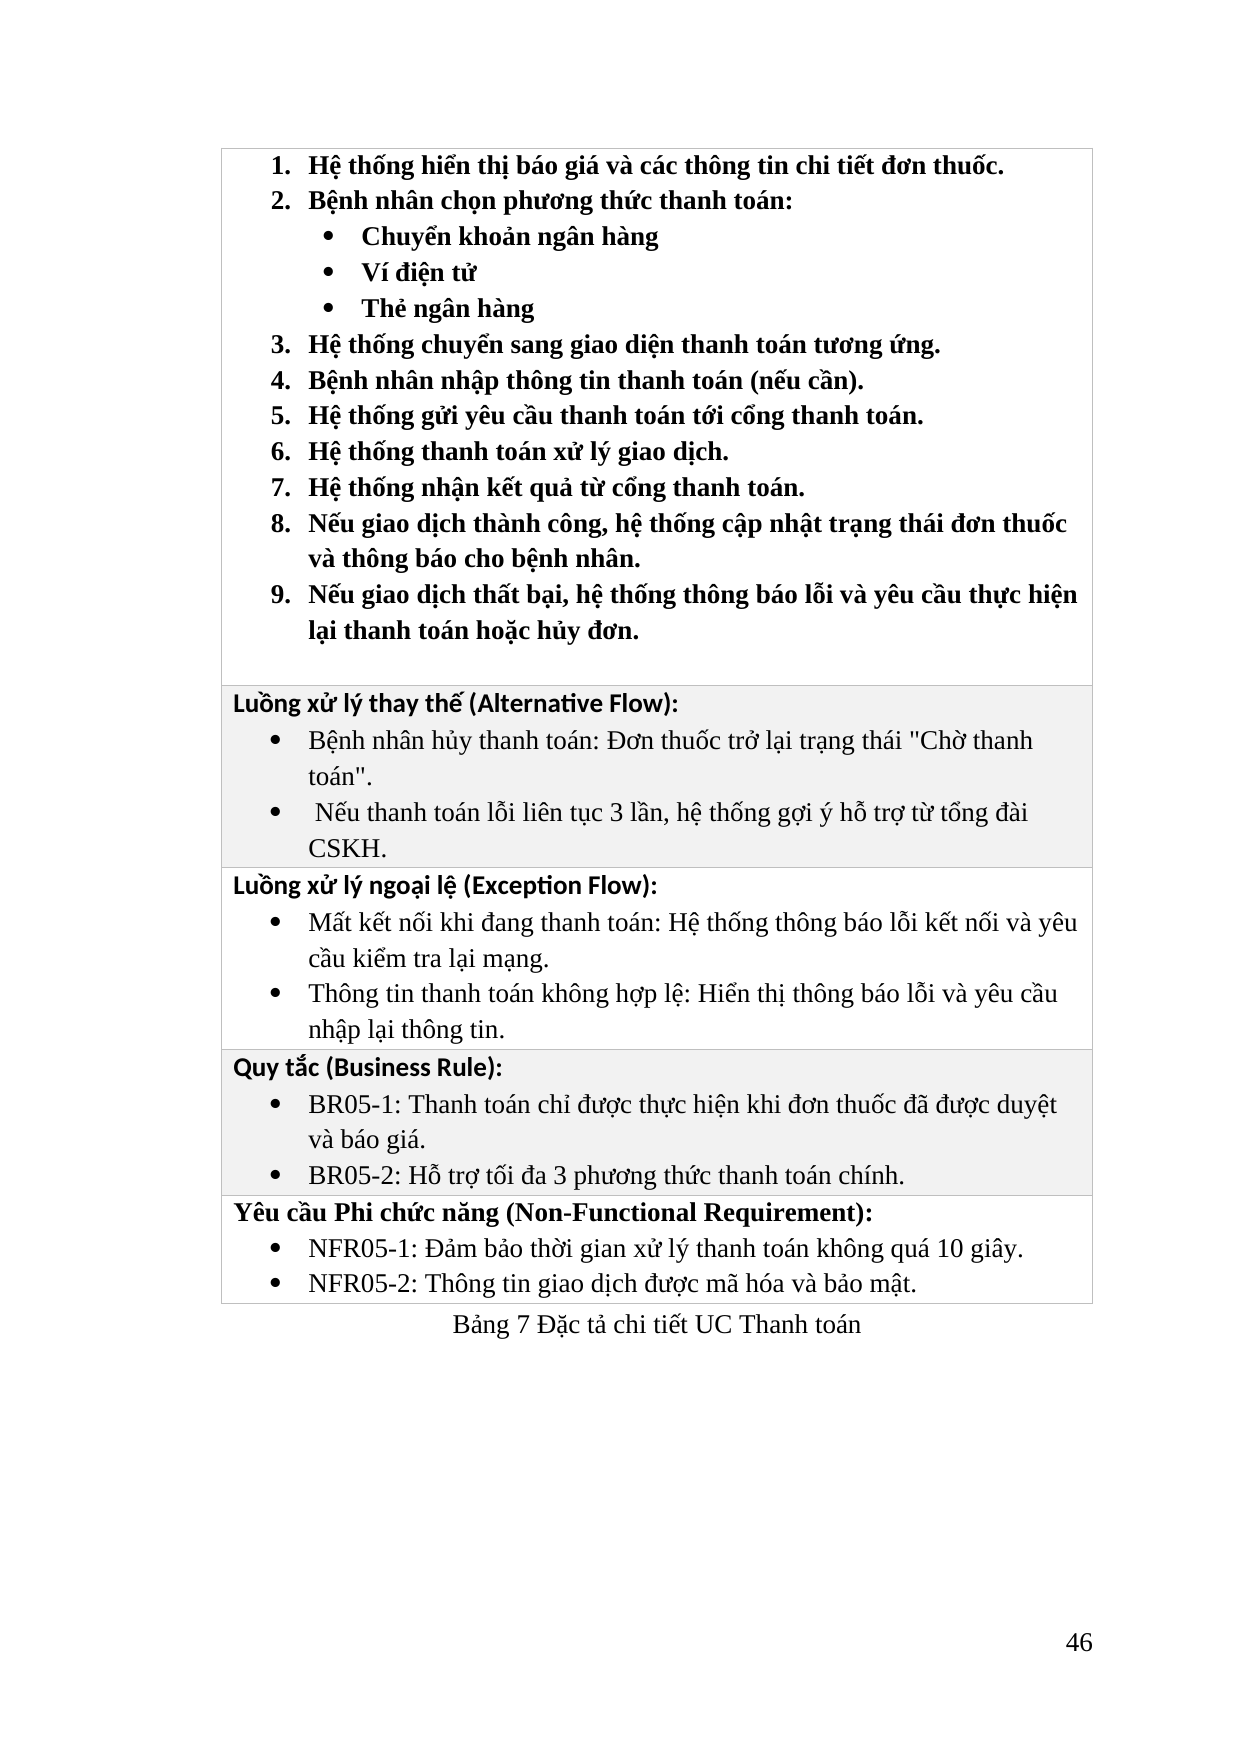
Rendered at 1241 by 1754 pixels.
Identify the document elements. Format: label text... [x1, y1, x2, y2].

table_cell Yêu cầu Phi chức năng (Non-Functional Requirement): NFR05-1: Đảm bảo thời gian xử lý thanh toán không quá 10 giây. NFR05-2: Thông tin giao dịch được mã hóa và bảo mật. [222, 1196, 1092, 1303]
table_cell Luồng xử lý thay thế (Alternative Flow): Bệnh nhân hủy thanh toán: Đơn thuốc trở lại trạng thái "Chờ thanh toán". Nếu thanh toán lỗi liên tục 3 lần, hệ thống gợi ý hỗ trợ từ tổng đài CSKH. [222, 686, 1092, 867]
text Bảng 7 Đặc tả chi tiết UC Thanh toán [221, 1308, 1092, 1339]
table_cell Quy tắc (Business Rule): BR05-1: Thanh toán chỉ được thực hiện khi đơn thuốc đã được duyệt và báo giá. BR05-2: Hỗ trợ tối đa 3 phương thức thanh toán chính. [222, 1050, 1092, 1195]
table_cell Luồng xử lý ngoại lệ (Exception Flow): Mất kết nối khi đang thanh toán: Hệ thống thông báo lỗi kết nối và yêu cầu kiểm tra lại mạng. Thông tin thanh toán không hợp lệ: Hiển thị thông báo lỗi và yêu cầu nhập lại thông tin. [222, 868, 1092, 1049]
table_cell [222, 149, 1092, 685]
